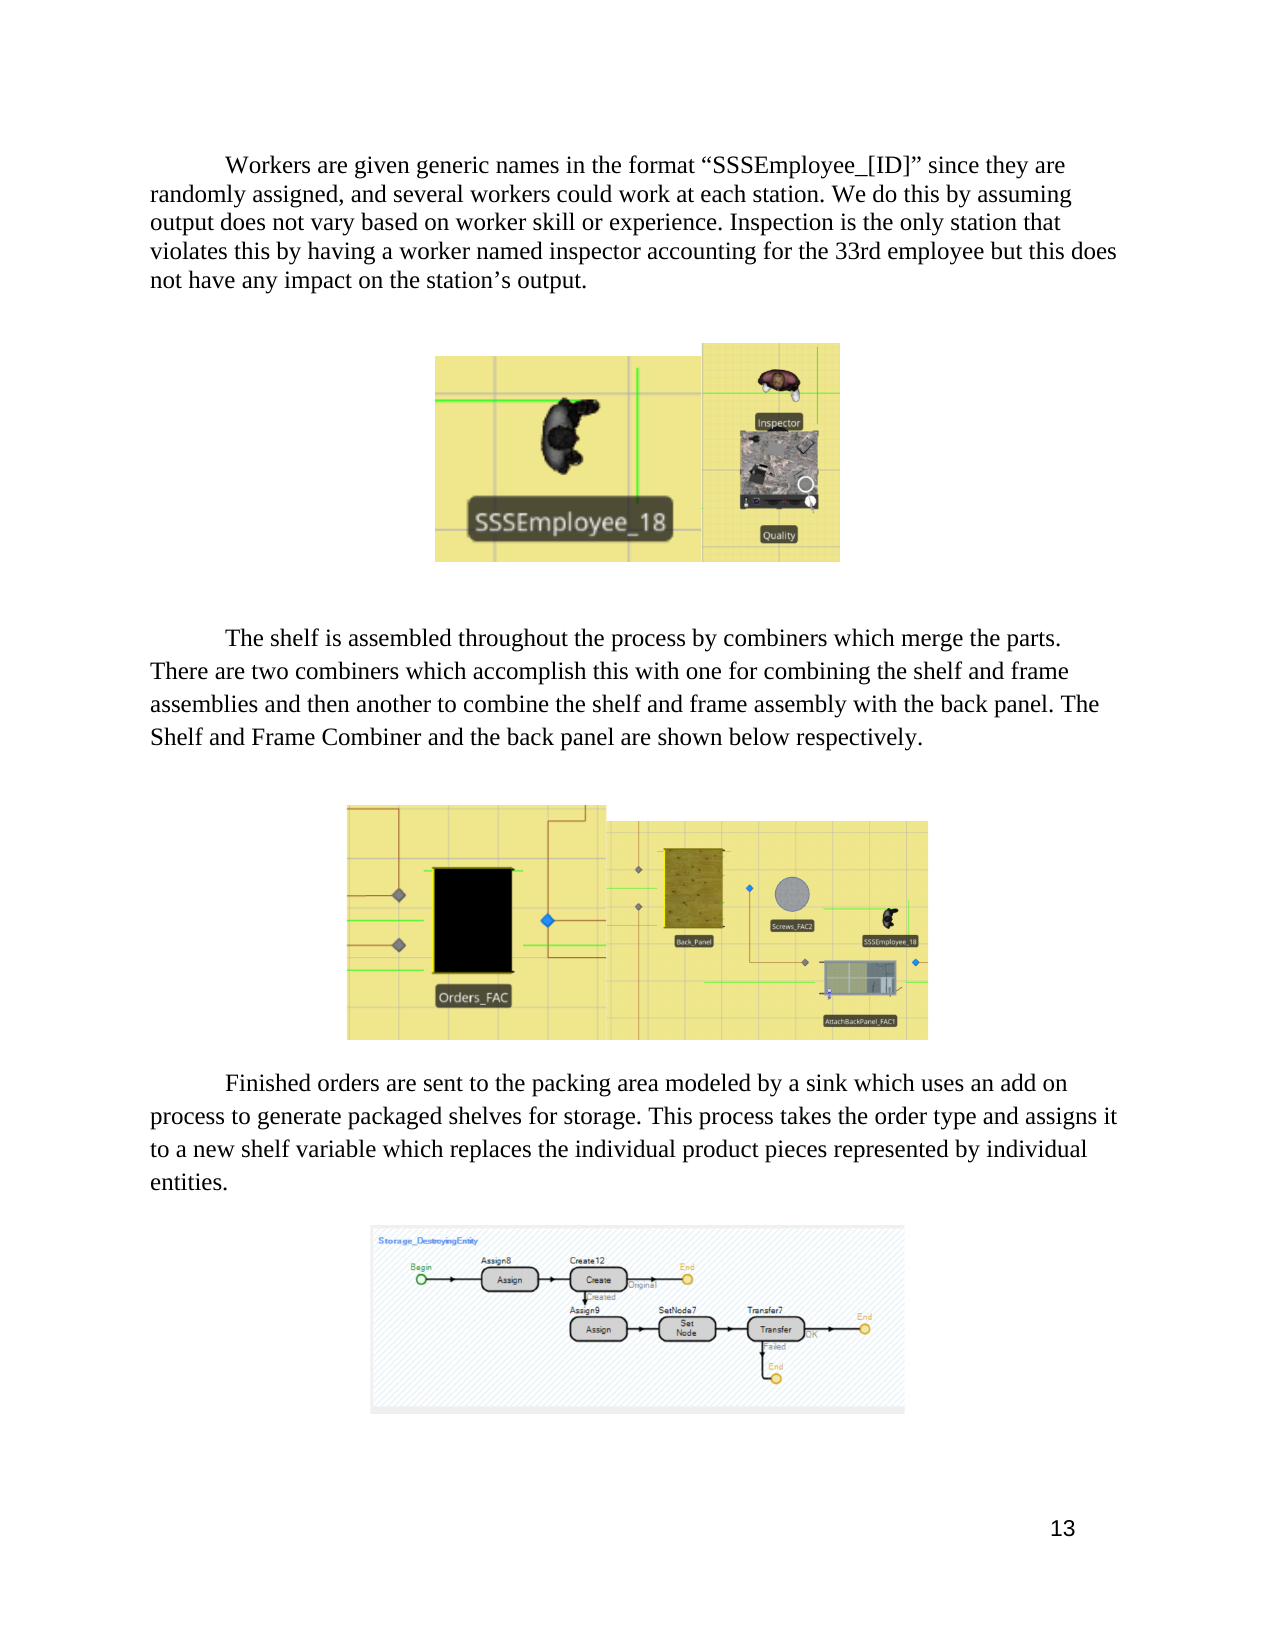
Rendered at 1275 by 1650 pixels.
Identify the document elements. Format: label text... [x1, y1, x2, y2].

text Workers are given generic names in the format “SSSEmployee_[ID]” since they are randomly assigned, and several workers could work at each station. We do this by assuming output does not vary based on worker skill or experience. Inspection is the only station that violates this by having a worker named inspector accounting for the 33rd employee but this does not have any impact on the station’s output. [150, 150, 1125, 294]
picture [370, 1225, 905, 1414]
picture [346, 805, 929, 1040]
text Finished orders are sent to the packing area modeled by a sink which uses an add on process to generate packaged shelves for storage. This process takes the order type and assigns it to a new shelf variable which replaces the individual product pieces represented by individual entities. [150, 1068, 1125, 1196]
picture [435, 343, 840, 562]
text The shelf is assembled throughout the process by combiners which merge the parts. There are two combiners which accomplish this with one for combining the shelf and frame assemblies and then another to combine the shelf and frame assembly with the back panel. The Shelf and Frame Combiner and the back panel are shown below respectively. [150, 623, 1125, 751]
